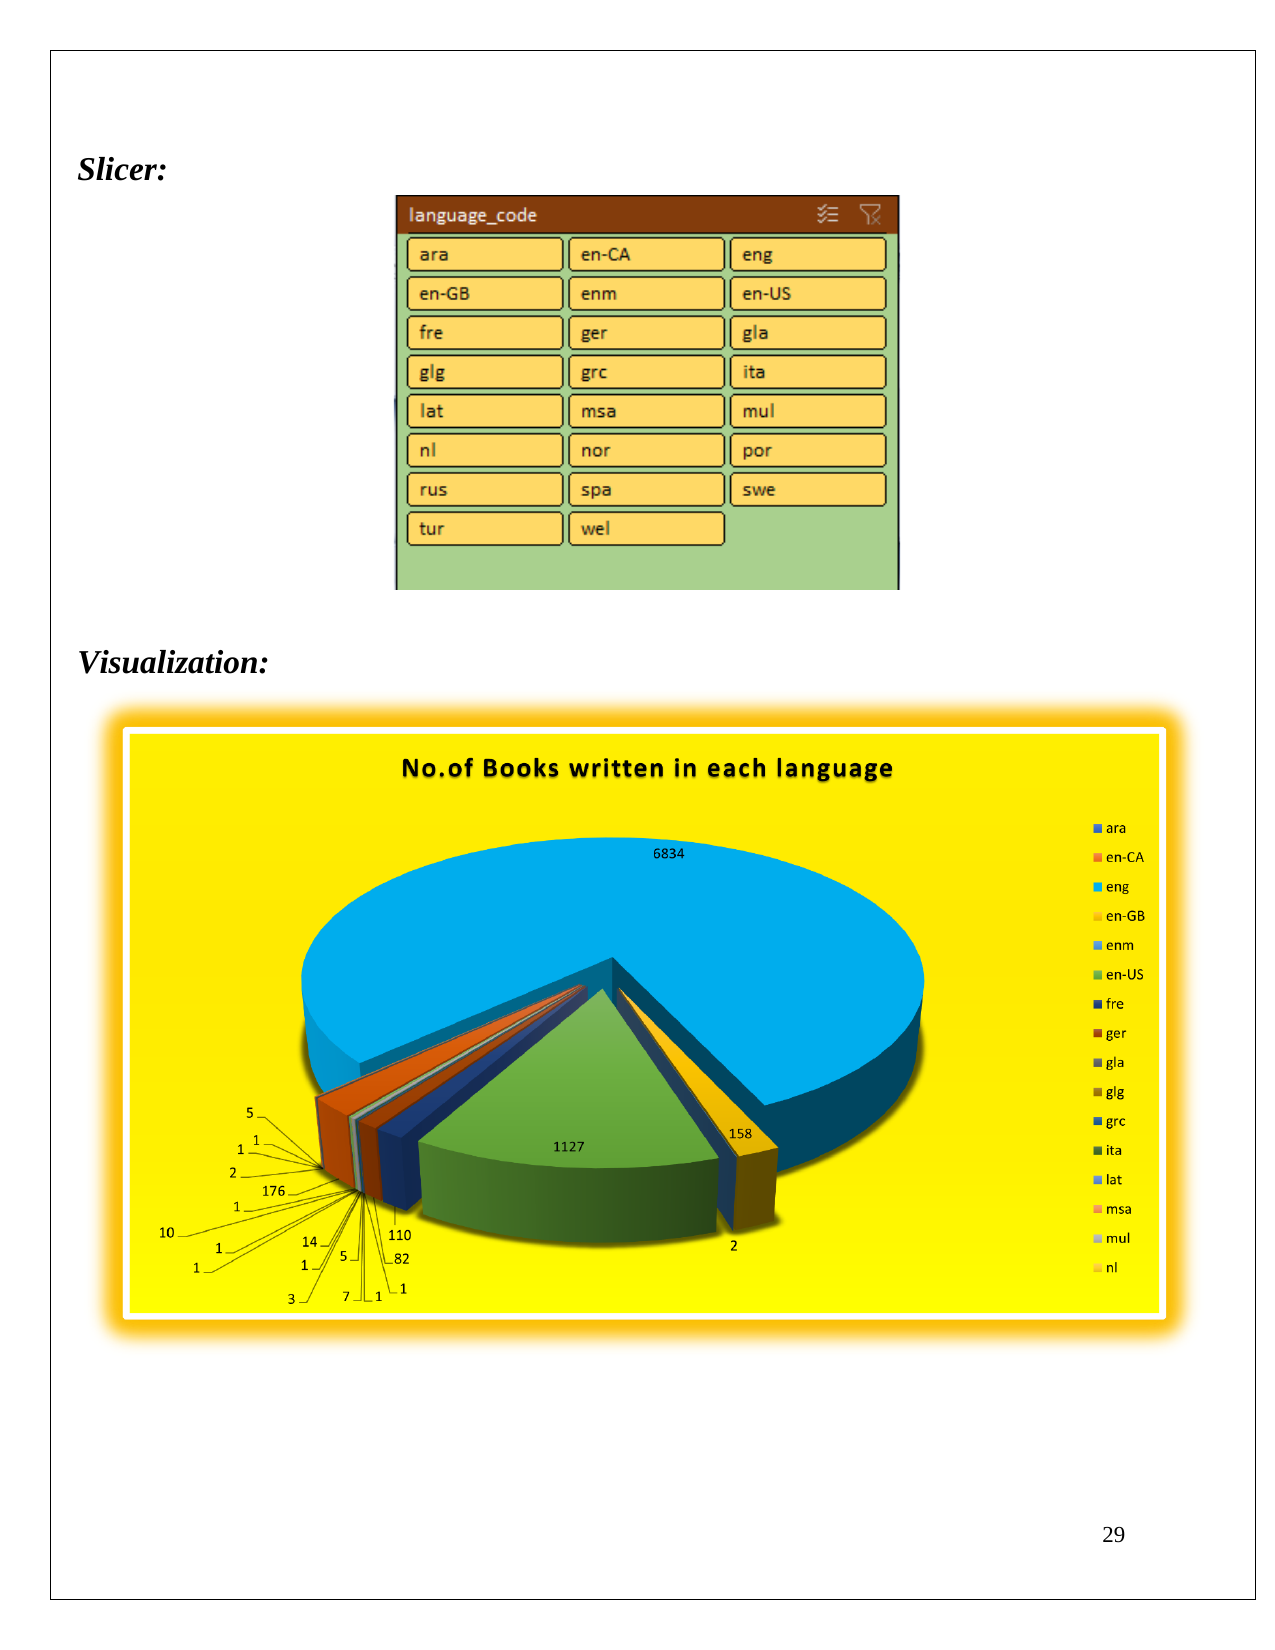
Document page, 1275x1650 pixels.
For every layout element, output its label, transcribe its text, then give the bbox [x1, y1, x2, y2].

text Slicer: [77, 149, 1255, 188]
text Visualization: [77, 643, 1255, 681]
picture [77, 682, 1211, 1365]
picture [393, 195, 901, 590]
